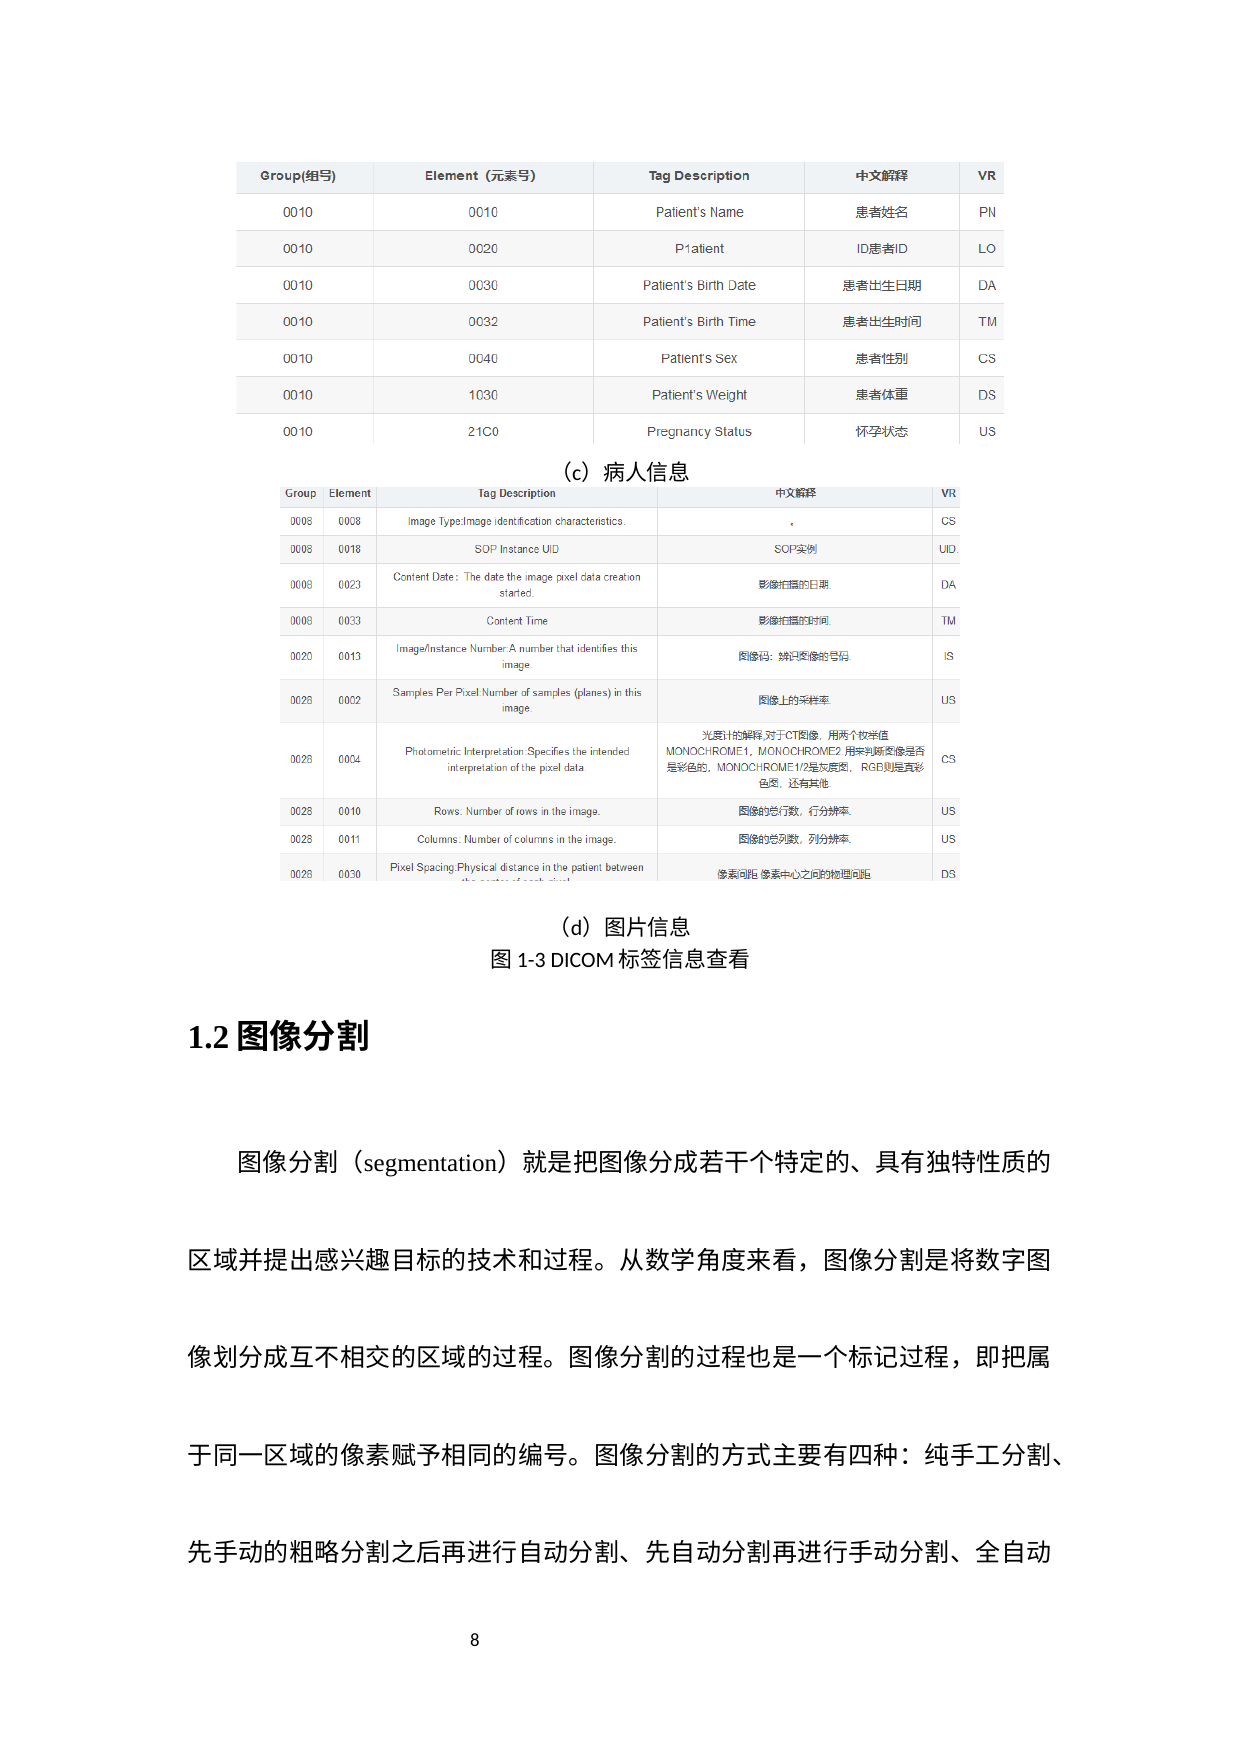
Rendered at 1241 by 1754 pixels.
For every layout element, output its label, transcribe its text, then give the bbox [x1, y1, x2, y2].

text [187, 1128, 1053, 1583]
text （d）图片信息 [187, 909, 1053, 942]
text 图1-3 DICOM标签信息查看 [187, 942, 1053, 974]
picture [280, 487, 961, 881]
list 病人信息 [187, 454, 1053, 487]
picture [236, 162, 1004, 444]
subtitle 1.2图像分割 [187, 1002, 1053, 1067]
